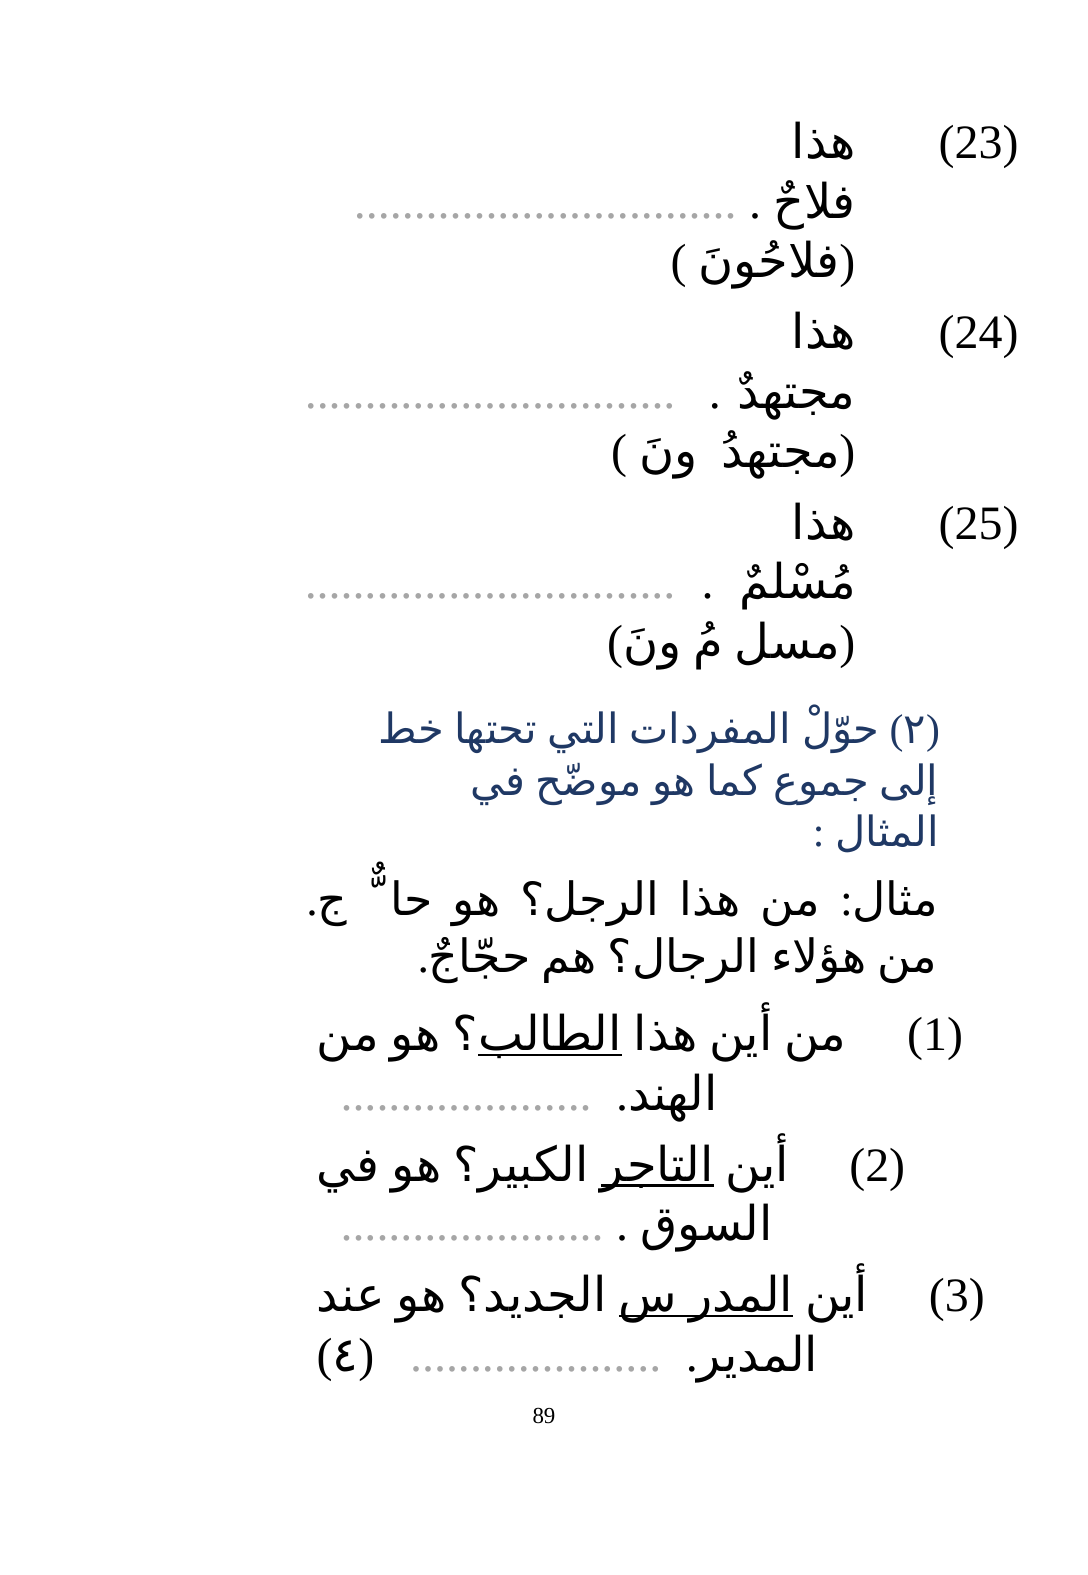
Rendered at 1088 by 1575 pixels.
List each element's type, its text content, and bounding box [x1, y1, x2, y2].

list هذا مُسْلمٌ . ............................... (مسل مُ ونَ) [305, 494, 938, 668]
list أين التاجر الكبير؟ هو في السوق . ...................... [305, 1136, 938, 1251]
text (٢) حوّلْ المفردات التي تحتها خط إلى جموع كما هو موضّح في المثال : [361, 704, 940, 856]
list هذا مجتهدٌ . ............................... (مجتهدُ ونَ ) [305, 304, 938, 478]
list هذا فلاحٌ . ................................ (فلاحُونَ ) [305, 114, 938, 288]
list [305, 1267, 938, 1382]
text مثال: من هذا الرجل؟ هو حا ٌّ ج. من هؤلاء الرجال؟ هم حجّاجٌ. [306, 873, 938, 982]
list من أين هذا الطالب؟ هو من الهند. ..................... [305, 1006, 938, 1121]
